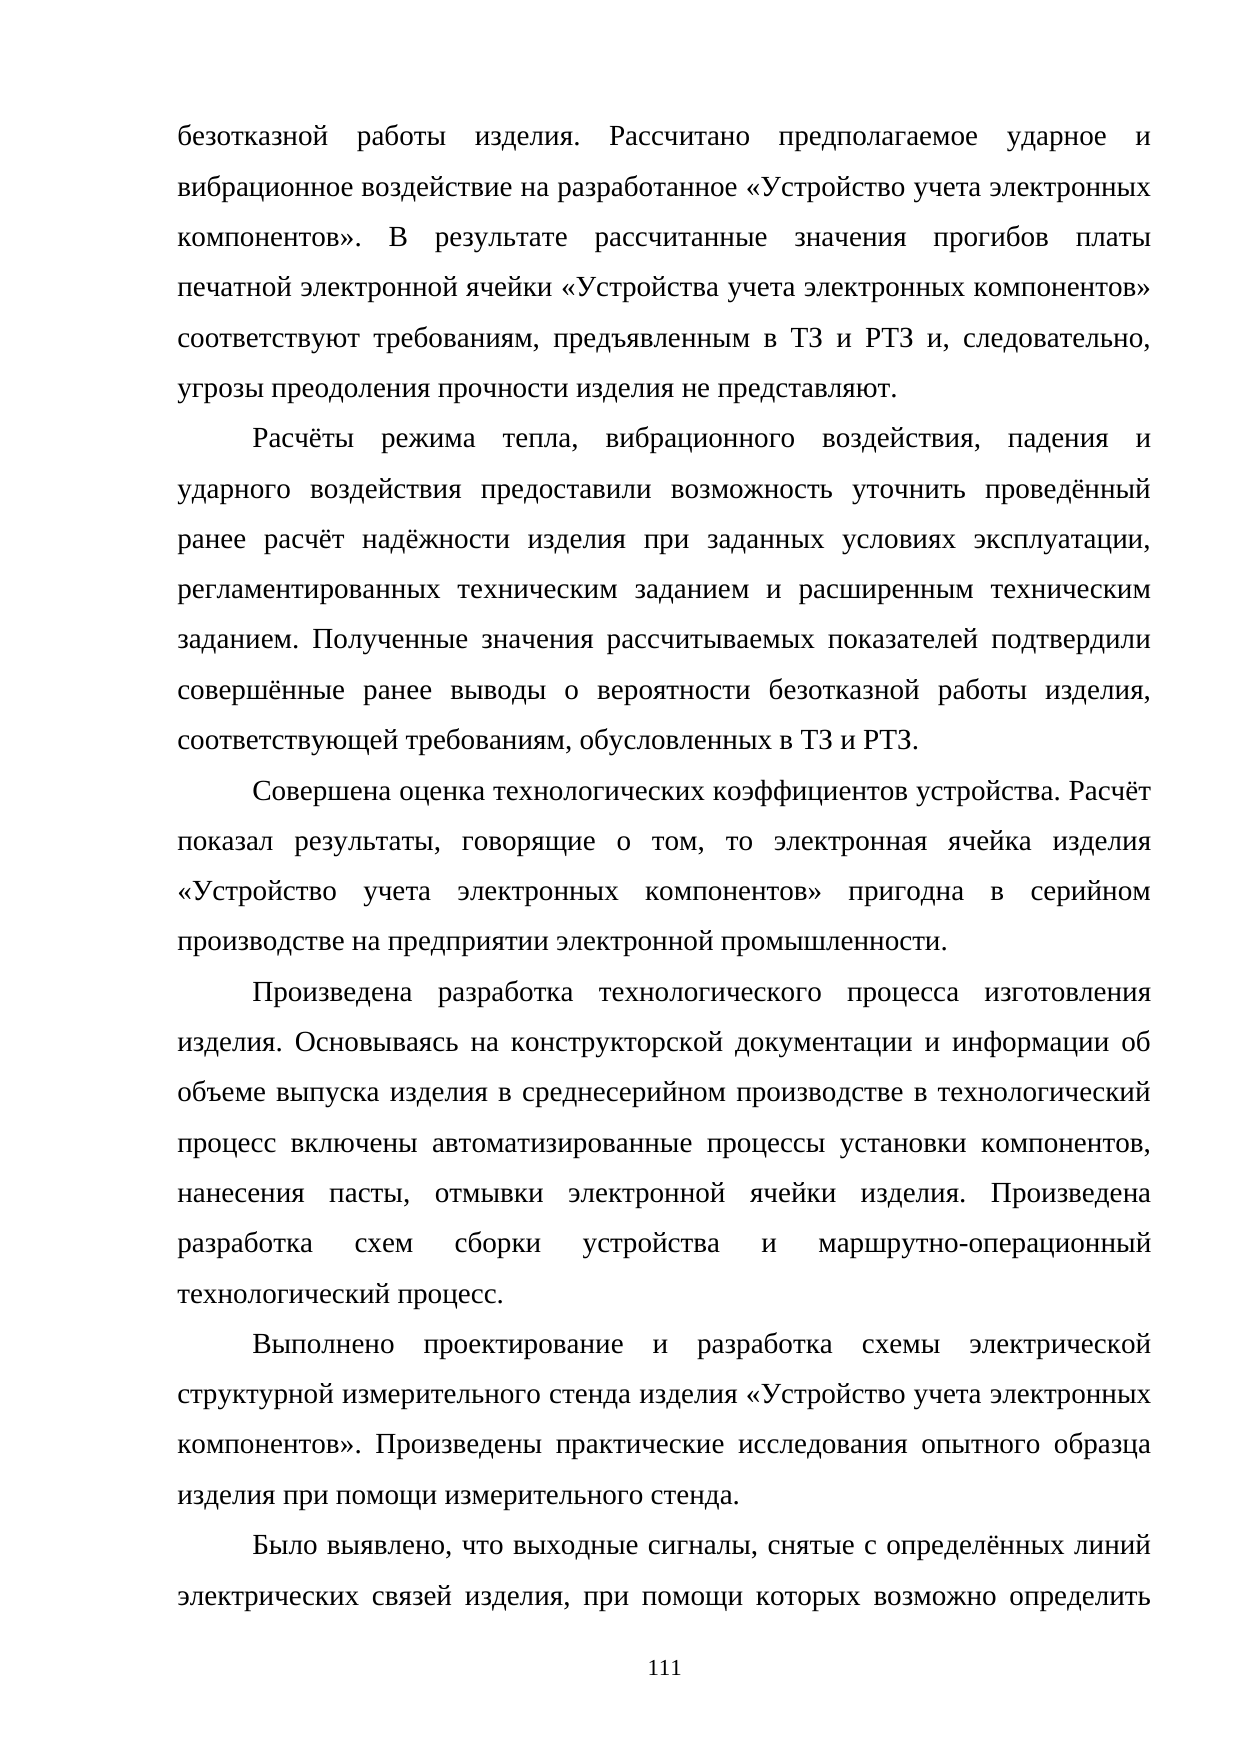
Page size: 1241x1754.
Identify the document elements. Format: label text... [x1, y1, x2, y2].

text Произведена разработка технологического процесса изготовления изделия. Основываясь на конструкторской документации и информации об объеме выпуска изделия в среднесерийном производстве в технологический процесс включены автоматизированные процессы установки компонентов, нанесения пасты, отмывки электронной ячейки изделия. Произведена разработка схем сборки устройства и маршрутно-операционный технологический процесс. [177, 974, 1152, 1309]
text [177, 118, 1152, 404]
text Расчёты режима тепла, вибрационного воздействия, падения и ударного воздействия предоставили возможность уточнить проведённый ранее расчёт надёжности изделия при заданных условиях эксплуатации, регламентированных техническим заданием и расширенным техническим заданием. Полученные значения рассчитываемых показателей подтвердили совершённые ранее выводы о вероятности безотказной работы изделия, соответствующей требованиям, обусловленных в ТЗ и РТЗ. [177, 420, 1152, 756]
text Выполнено проектирование и разработка схемы электрической структурной измерительного стенда изделия «Устройство учета электронных компонентов». Произведены практические исследования опытного образца изделия при помощи измерительного стенда. [177, 1326, 1152, 1511]
text Совершена оценка технологических коэффициентов устройства. Расчёт показал результаты, говорящие о том, то электронная ячейка изделия «Устройство учета электронных компонентов» пригодна в серийном производстве на предприятии электронной промышленности. [177, 773, 1152, 957]
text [177, 1527, 1152, 1611]
